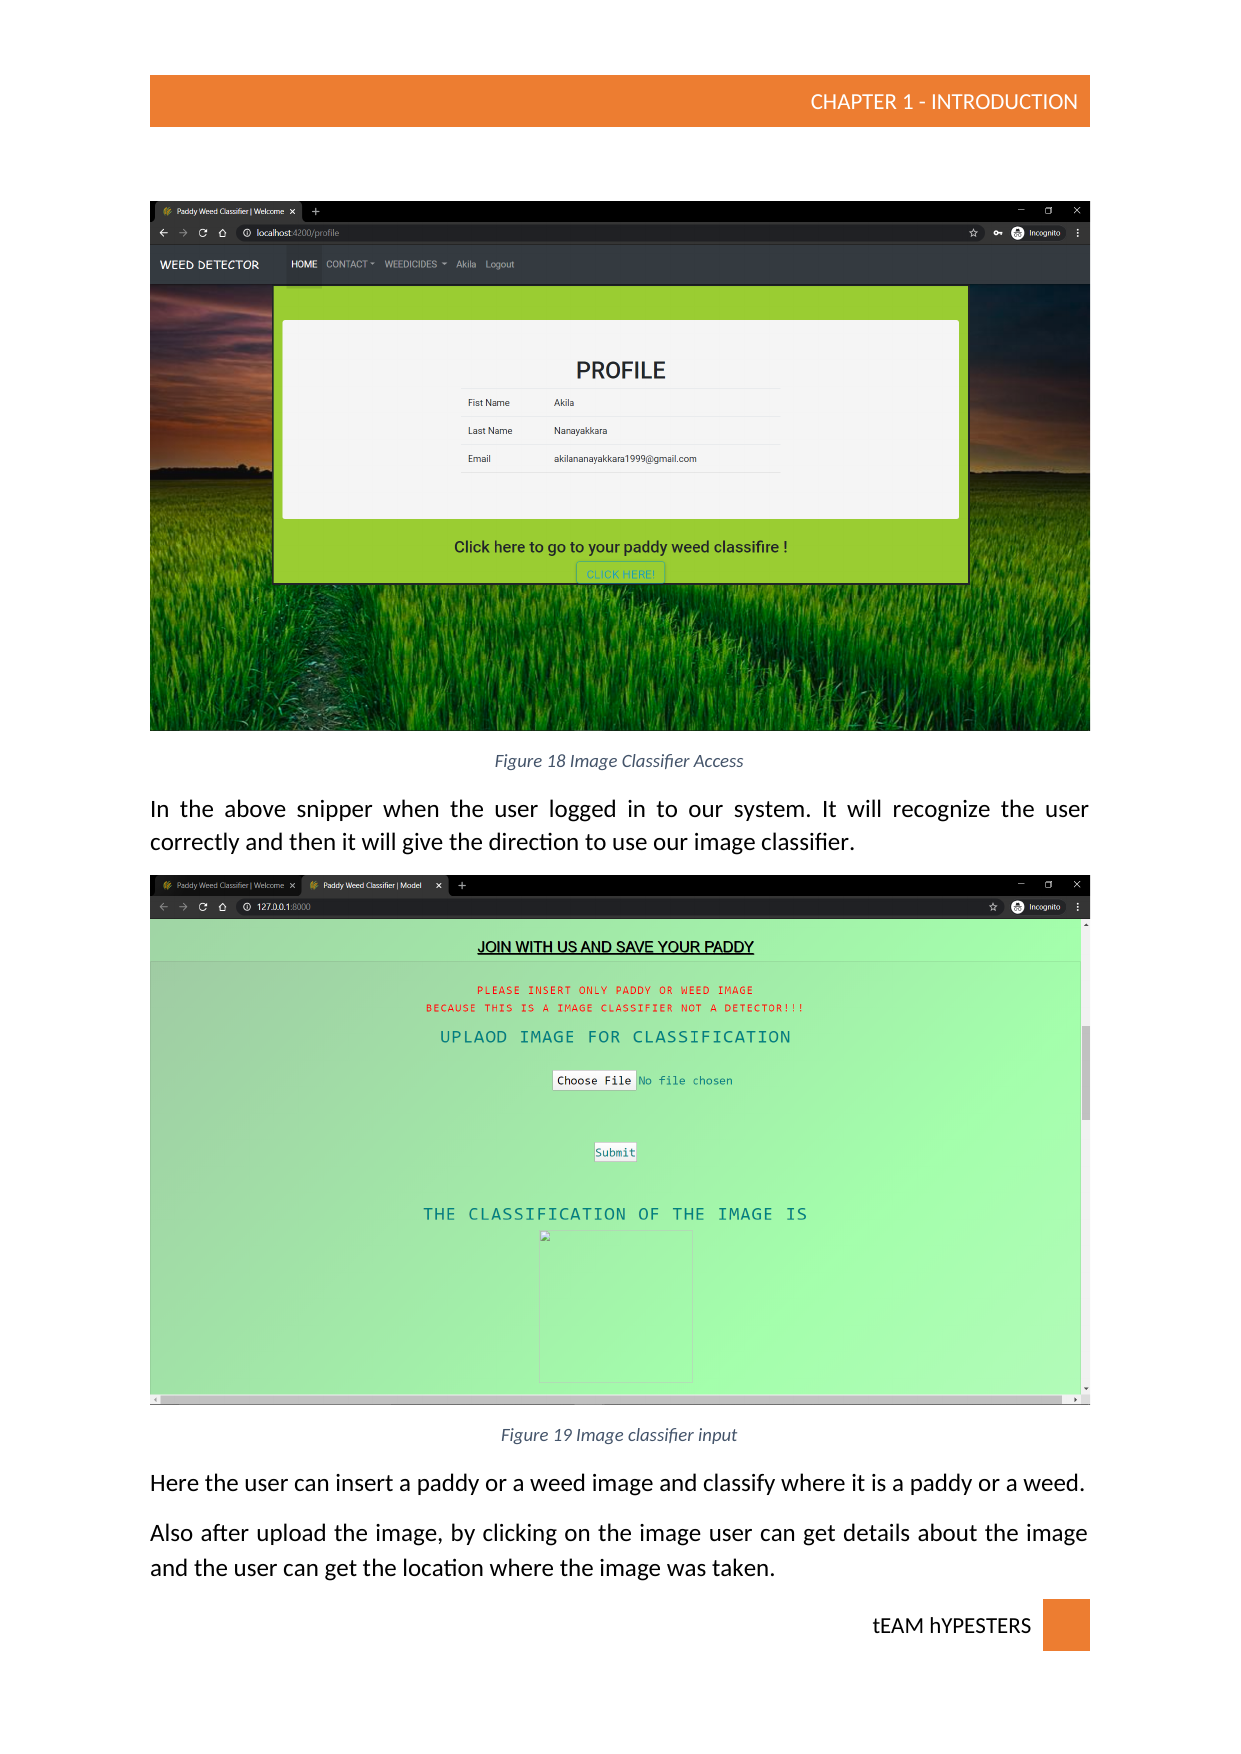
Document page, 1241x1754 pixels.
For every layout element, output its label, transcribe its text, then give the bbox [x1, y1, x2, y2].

picture [150, 875, 1091, 1405]
text In the above snipper when the user logged in to our system. It will recognize the user correctly and then it will give the direction to use our image classifier. [150, 793, 1090, 857]
text Here the user can insert a paddy or a weed image and classify where it is a paddy or a weed. [150, 1467, 1090, 1498]
picture [150, 201, 1091, 731]
text Also after upload the image, by clicking on the image user can get details about the image and the user can get the location where the image was taken. [150, 1517, 1090, 1582]
